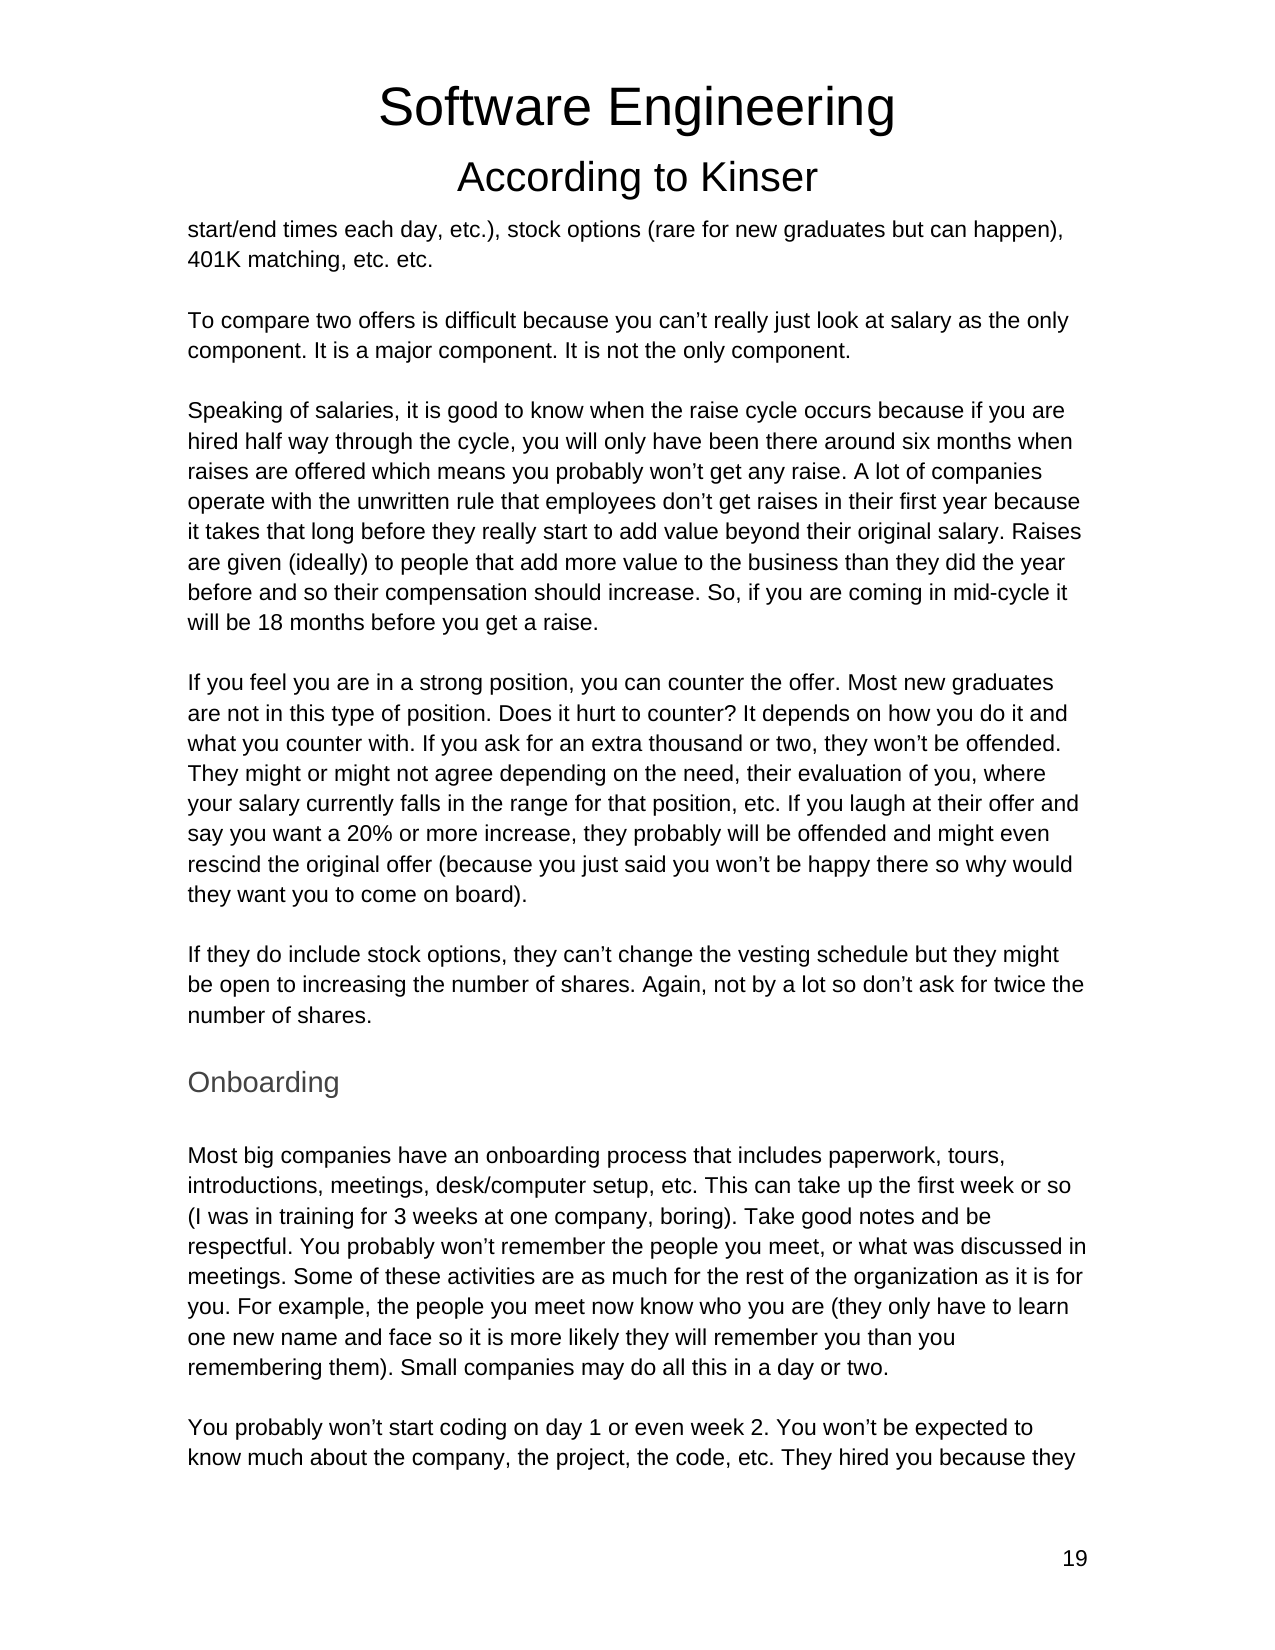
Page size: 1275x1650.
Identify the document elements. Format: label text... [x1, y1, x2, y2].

text If you feel you are in a strong position, you can counter the offer. Most new graduates are not in this type of position. Does it hurt to counter? It depends on how you do it and what you counter with. If you ask for an extra thousand or two, they won’t be offended. They might or might not agree depending on the need, their evaluation of you, where your salary currently falls in the range for that position, etc. If you laugh at their offer and say you want a 20% or more increase, they probably will be offended and might even rescind the original offer (because you just said you won’t be happy there so why would they want you to come on board). [187, 669, 1087, 907]
text To compare two offers is difficult because you can’t really just look at salary as the only component. It is a major component. It is not the only component. [187, 307, 1087, 363]
text Most big companies have an onboarding process that includes paperwork, tours, introductions, meetings, desk/computer setup, etc. This can take up the first week or so (I was in training for 3 weeks at one company, boring). Take good notes and be respectful. You probably won’t remember the people you meet, or what was discussed in meetings. Some of these activities are as much for the rest of the organization as it is for you. For example, the people you meet now know who you are (they only have to learn one new name and face so it is more likely they will remember you than you remembering them). Small companies may do all this in a day or two. [187, 1142, 1087, 1380]
subtitle Onboarding [187, 1065, 1087, 1099]
text Speaking of salaries, it is good to know when the raise cycle occurs because if you are hired half way through the cycle, you will only have been there around six months when raises are offered which means you probably won’t get any raise. A lot of companies operate with the unwritten rule that employees don’t get raises in their first year because it takes that long before they really start to add value beyond their original salary. Raises are given (ideally) to people that add more value to the business than they did the year before and so their compensation should increase. So, if you are coming in mid-cycle it will be 18 months before you get a raise. [187, 397, 1087, 635]
text If they do include stock options, they can’t change the vesting schedule but they might be open to increasing the number of shares. Again, not by a lot so don’t ask for twice the number of shares. [187, 941, 1087, 1028]
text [187, 1414, 1087, 1471]
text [187, 216, 1087, 273]
